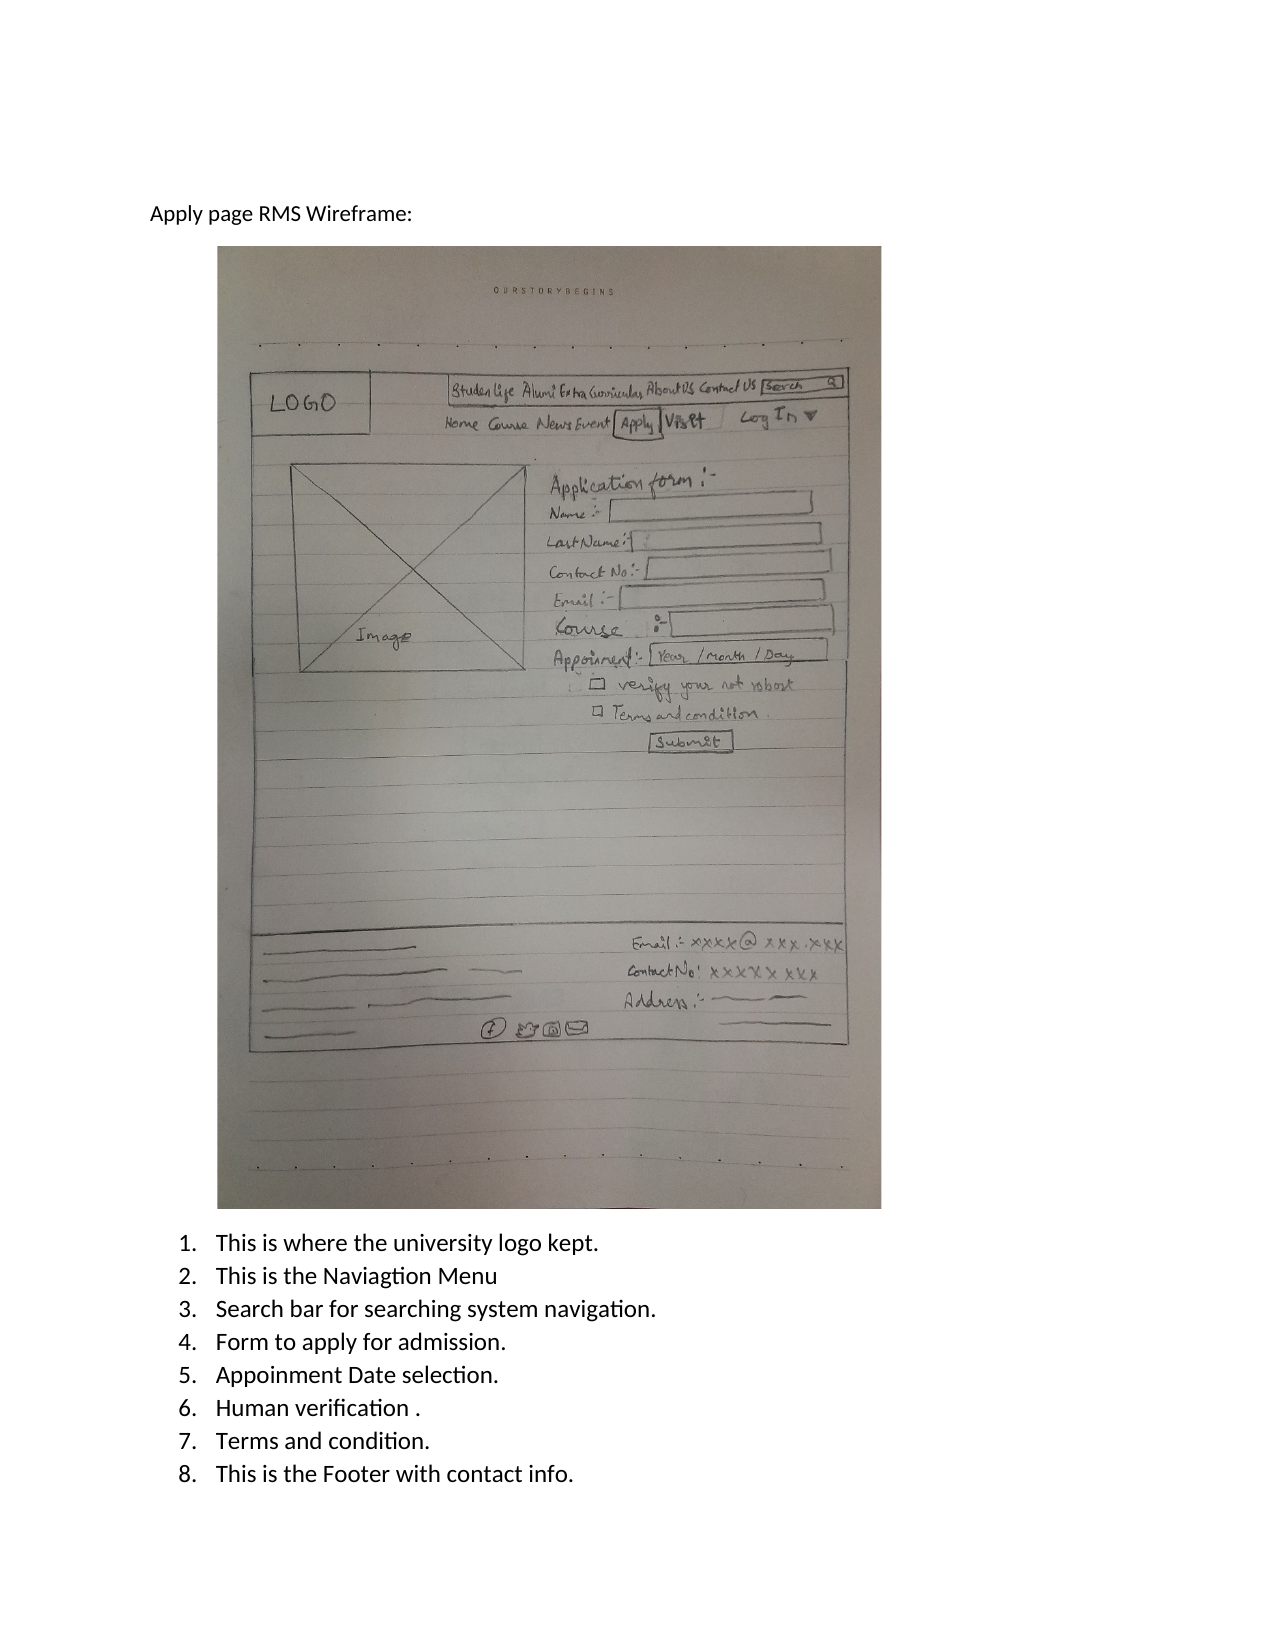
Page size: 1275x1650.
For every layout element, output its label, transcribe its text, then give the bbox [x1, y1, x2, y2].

list This is the Naviagtion Menu [178, 1261, 1125, 1291]
list Human verification . [178, 1392, 1125, 1423]
text Apply page RMS Wireframe: [150, 199, 1125, 228]
list Search bar for searching system navigation. [178, 1293, 1125, 1324]
list Form to apply for admission. [178, 1326, 1125, 1357]
list This is where the university logo kept. [178, 1228, 1125, 1258]
list Terms and condition. [178, 1425, 1125, 1456]
list Appoinment Date selection. [178, 1359, 1125, 1390]
list This is the Footer with contact info. [178, 1458, 1125, 1488]
picture [217, 246, 882, 1209]
